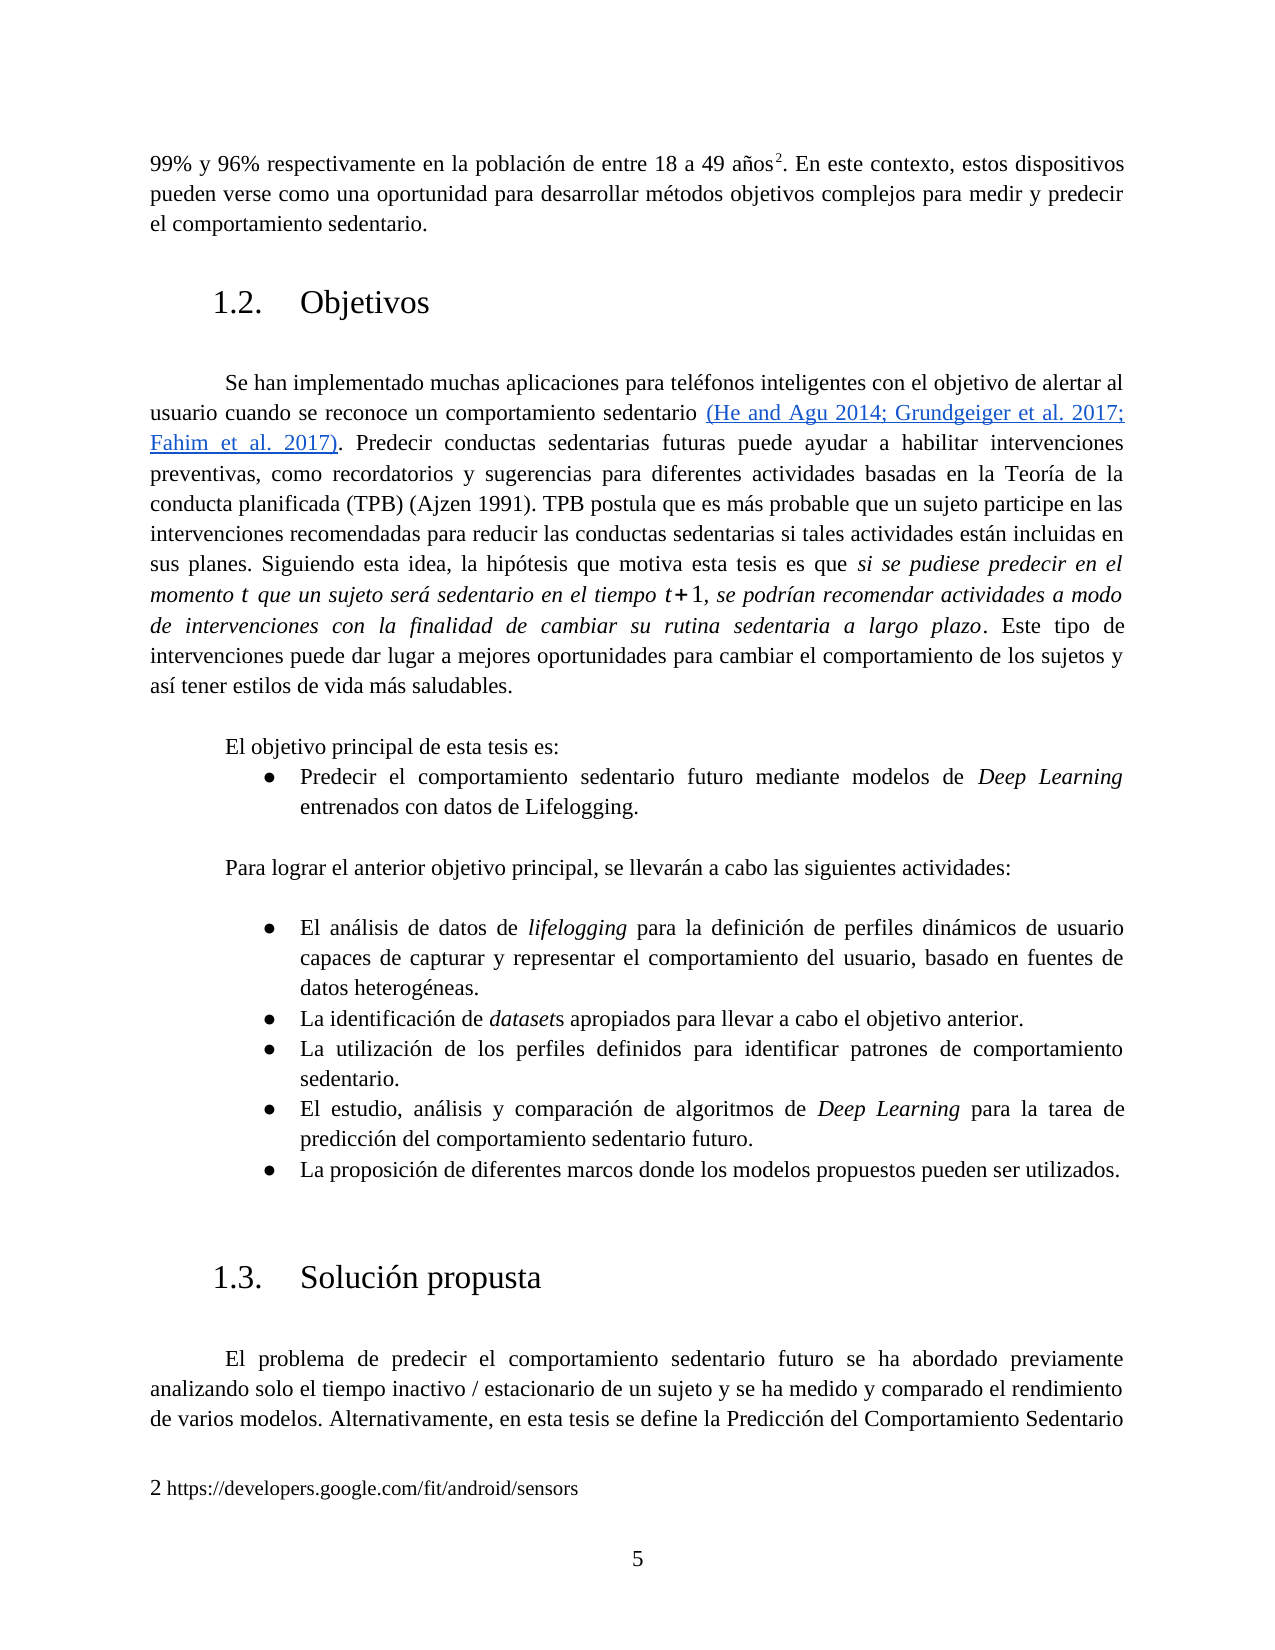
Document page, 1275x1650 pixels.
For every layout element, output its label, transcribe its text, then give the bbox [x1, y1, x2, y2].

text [150, 1344, 1125, 1431]
subtitle Objetivos [262, 282, 1125, 321]
list La utilización de los perfiles definidos para identificar patrones de comportamiento sedentario. [262, 1035, 1125, 1091]
text El objetivo principal de esta tesis es: [150, 733, 1125, 759]
list El análisis de datos de lifelogging para la definición de perfiles dinámicos de usuario capaces de capturar y representar el comportamiento del usuario, basado en fuentes de datos heterogéneas. [262, 914, 1125, 1001]
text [150, 150, 1125, 237]
list El estudio, análisis y comparación de algoritmos de Deep Learning para la tarea de predicción del comportamiento sedentario futuro. [262, 1095, 1125, 1152]
list La identificación de datasets apropiados para llevar a cabo el objetivo anterior. [262, 1005, 1125, 1031]
subtitle Solución propusta [262, 1258, 1125, 1296]
text Se han implementado muchas aplicaciones para teléfonos inteligentes con el objetivo de alertar al usuario cuando se reconoce un comportamiento sedentario (He and Agu 2014; Grundgeiger et al. 2017; Fahim et al. 2017). Predecir conductas sedentarias futuras puede ayudar a habilitar intervenciones preventivas, como recordatorios y sugerencias para diferentes actividades basadas en la Teoría de la conducta planificada (TPB) (Ajzen 1991). TPB postula que es más probable que un sujeto participe en las intervenciones recomendadas para reducir las conductas sedentarias si tales actividades están incluidas en sus planes. Siguiendo esta idea, la hipótesis que motiva esta tesis es que si se pudiese predecir en el momento que un sujeto será sedentario en el tiempo , se podrían recomendar actividades a modo de intervenciones con la finalidad de cambiar su rutina sedentaria a largo plazo. Este tipo de intervenciones puede dar lugar a mejores oportunidades para cambiar el comportamiento de los sujetos y así tener estilos de vida más saludables. [150, 369, 1125, 699]
text Para lograr el anterior objetivo principal, se llevarán a cabo las siguientes actividades: [150, 854, 1125, 880]
list Predecir el comportamiento sedentario futuro mediante modelos de Deep Learning entrenados con datos de Lifelogging. [262, 763, 1125, 819]
list La proposición de diferentes marcos donde los modelos propuestos pueden ser utilizados. [262, 1156, 1125, 1182]
